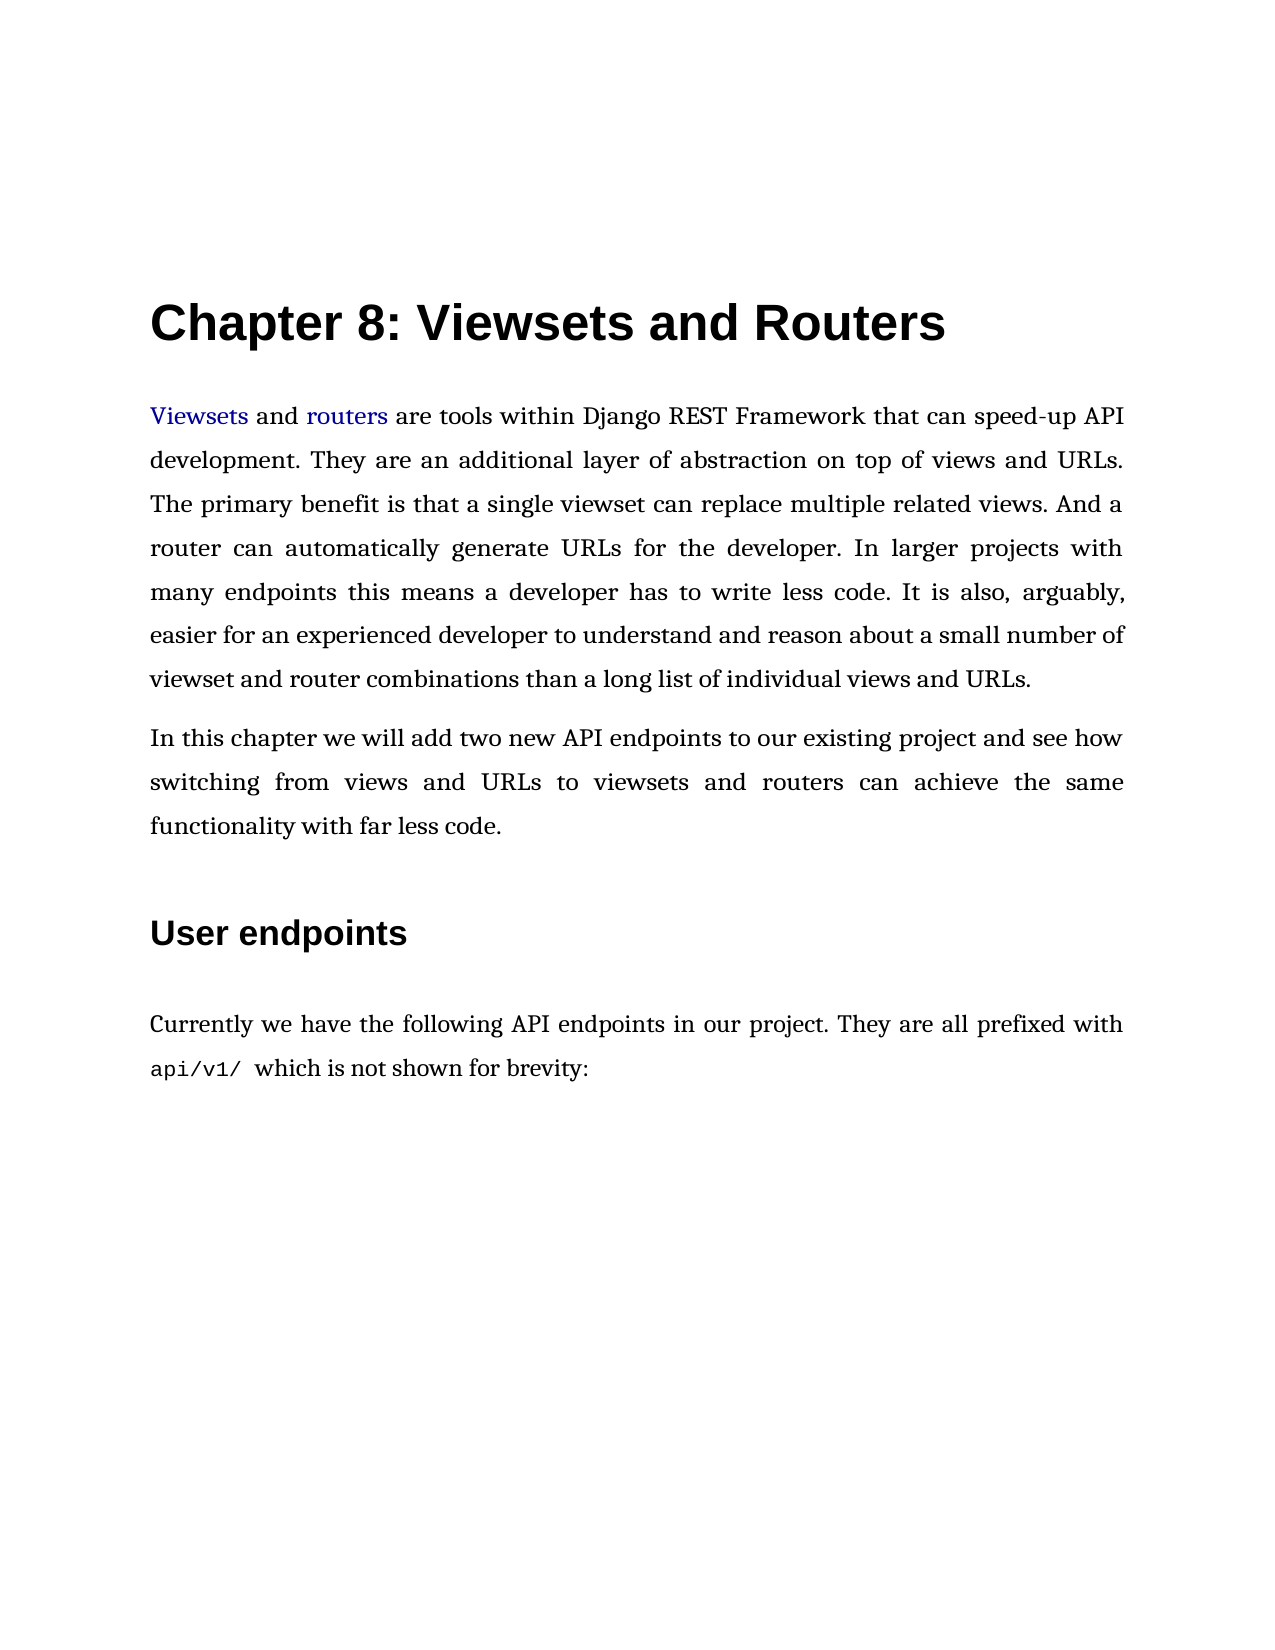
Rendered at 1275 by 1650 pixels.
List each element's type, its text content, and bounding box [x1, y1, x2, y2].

text Viewsets and routers are tools within Django REST Framework that can speed-up API development. They are an additional layer of abstraction on top of views and URLs. The primary benefit is that a single viewset can replace multiple related views. And a router can automatically generate URLs for the developer. In larger projects with many endpoints this means a developer has to write less code. It is also, arguably, easier for an experienced developer to understand and reason about a small number of viewset and router combinations than a long list of individual views and URLs. [150, 402, 1125, 694]
text Currently we have the following API endpoints in our project. They are all prefixed with api/v1/ which is not shown for brevity: [150, 1010, 1125, 1083]
subtitle User endpoints [150, 912, 1275, 953]
text In this chapter we will add two new API endpoints to our existing project and see how switching from views and URLs to viewsets and routers can achieve the same functionality with far less code. [150, 724, 1125, 841]
subtitle Chapter 8: Viewsets and Routers [150, 293, 1275, 351]
